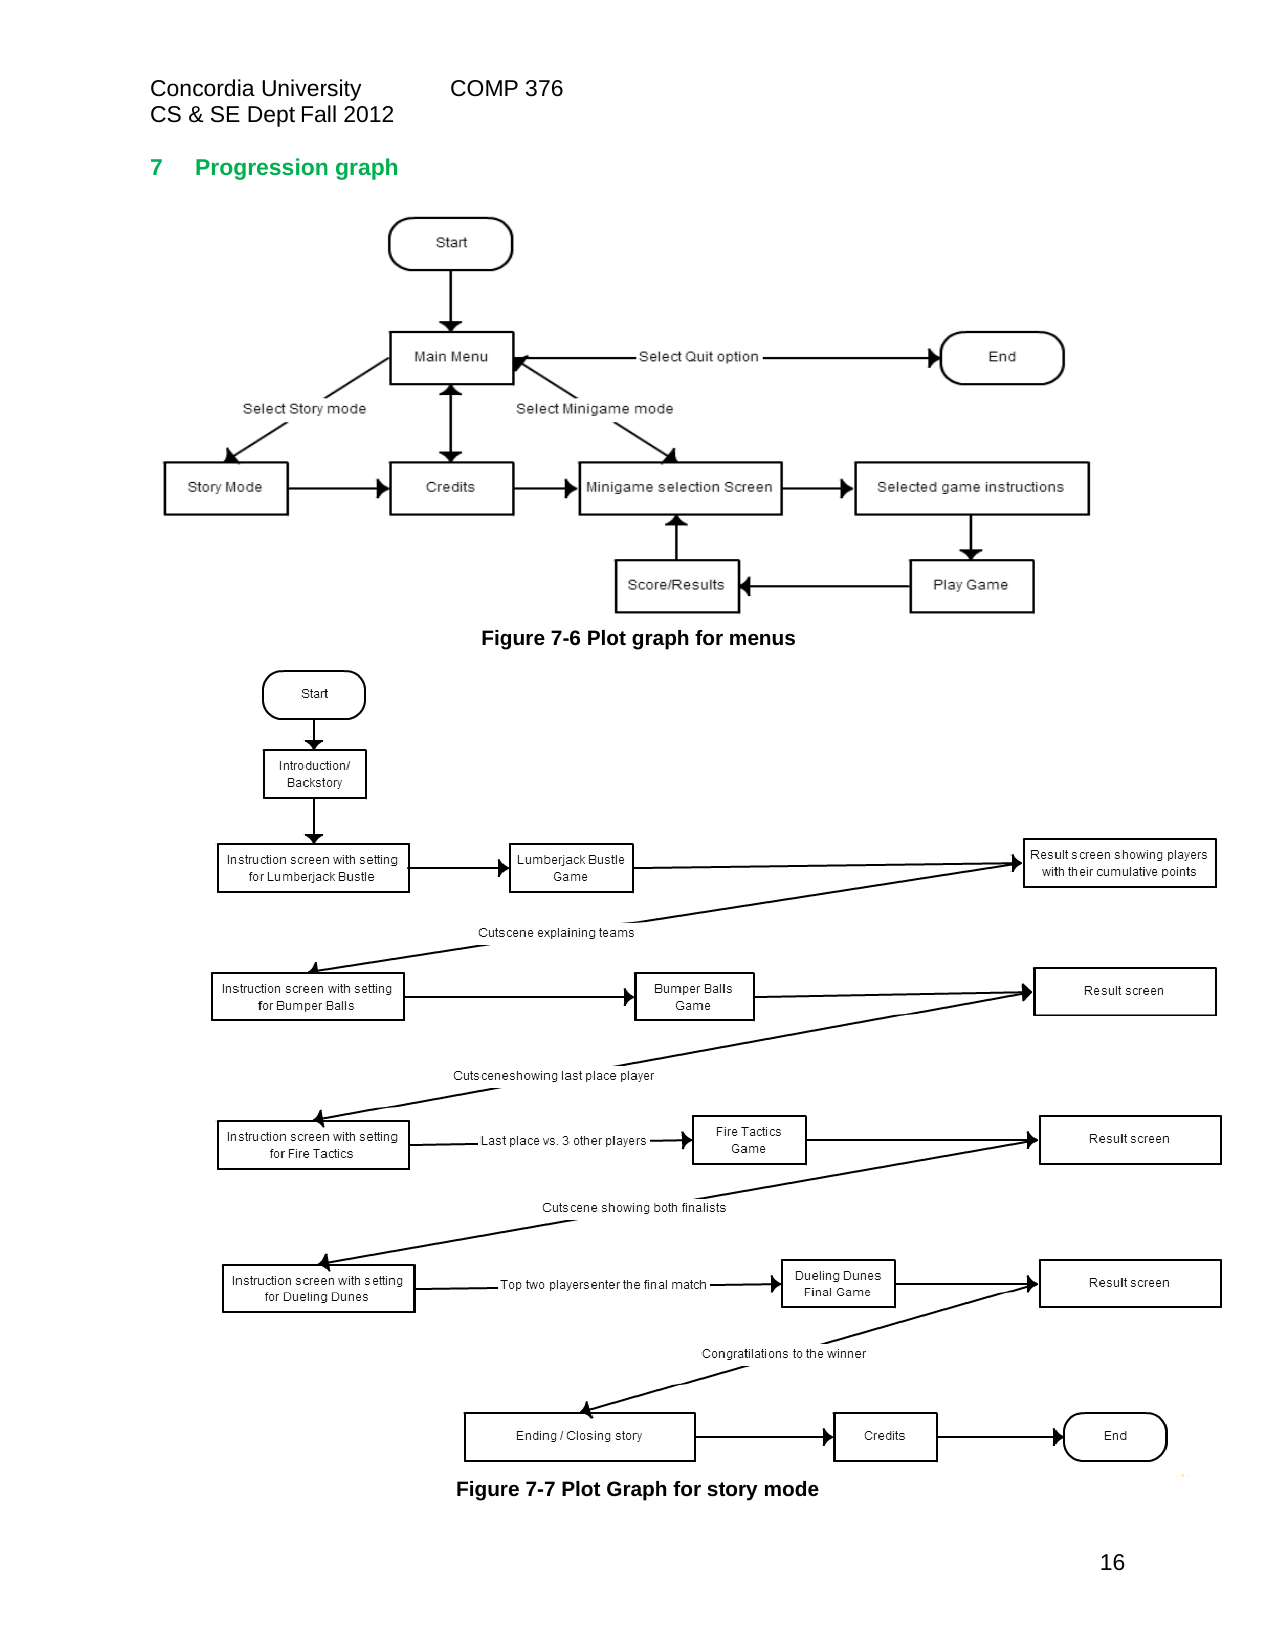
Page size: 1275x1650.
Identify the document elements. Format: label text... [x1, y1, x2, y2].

subtitle Progression graph [150, 154, 1125, 180]
picture [150, 206, 1124, 620]
picture [150, 645, 1233, 1477]
